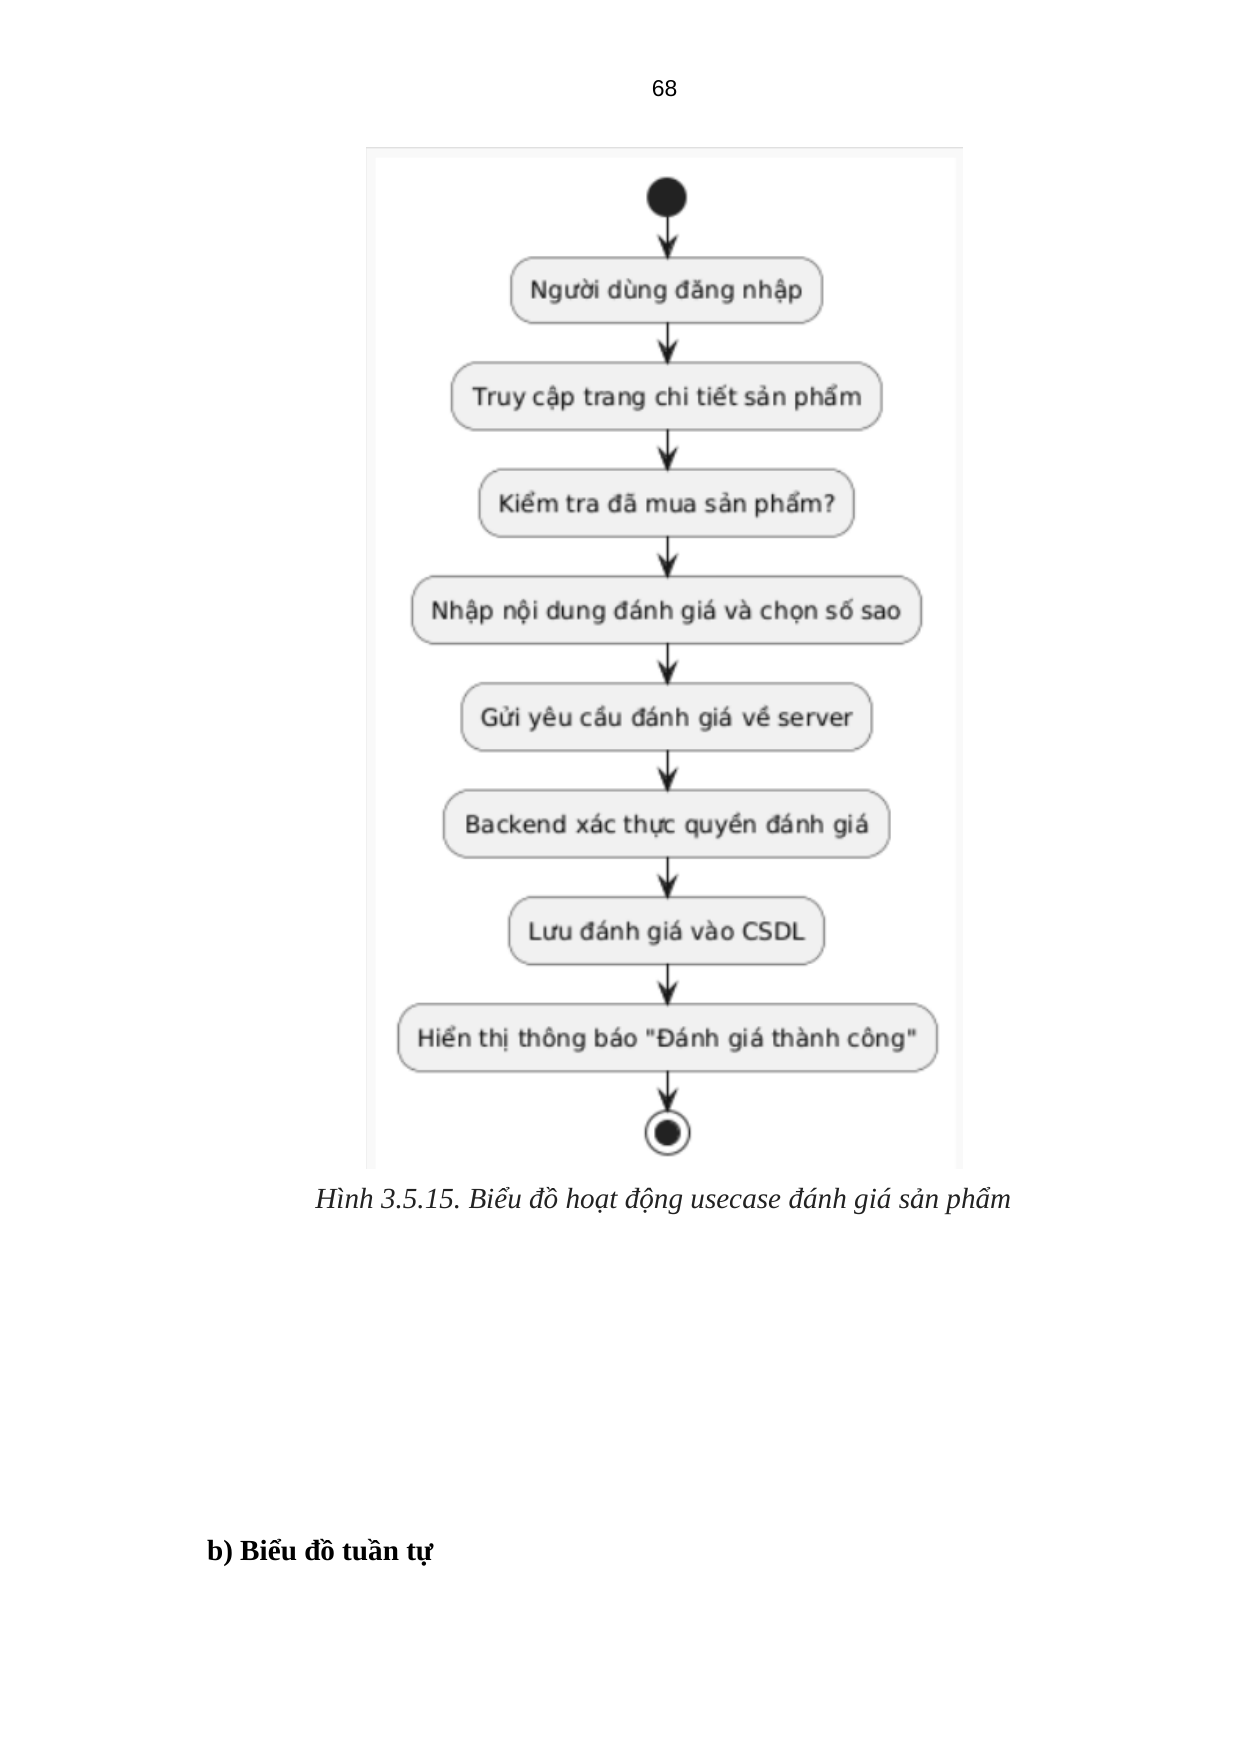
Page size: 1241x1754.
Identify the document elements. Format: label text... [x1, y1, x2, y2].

subtitle Hình 3.5.15. Biểu đồ hoạt động usecase đánh giá sản phẩm [207, 1181, 1122, 1215]
picture [366, 147, 963, 1169]
text b) Biểu đồ tuần tự [207, 1533, 1122, 1567]
